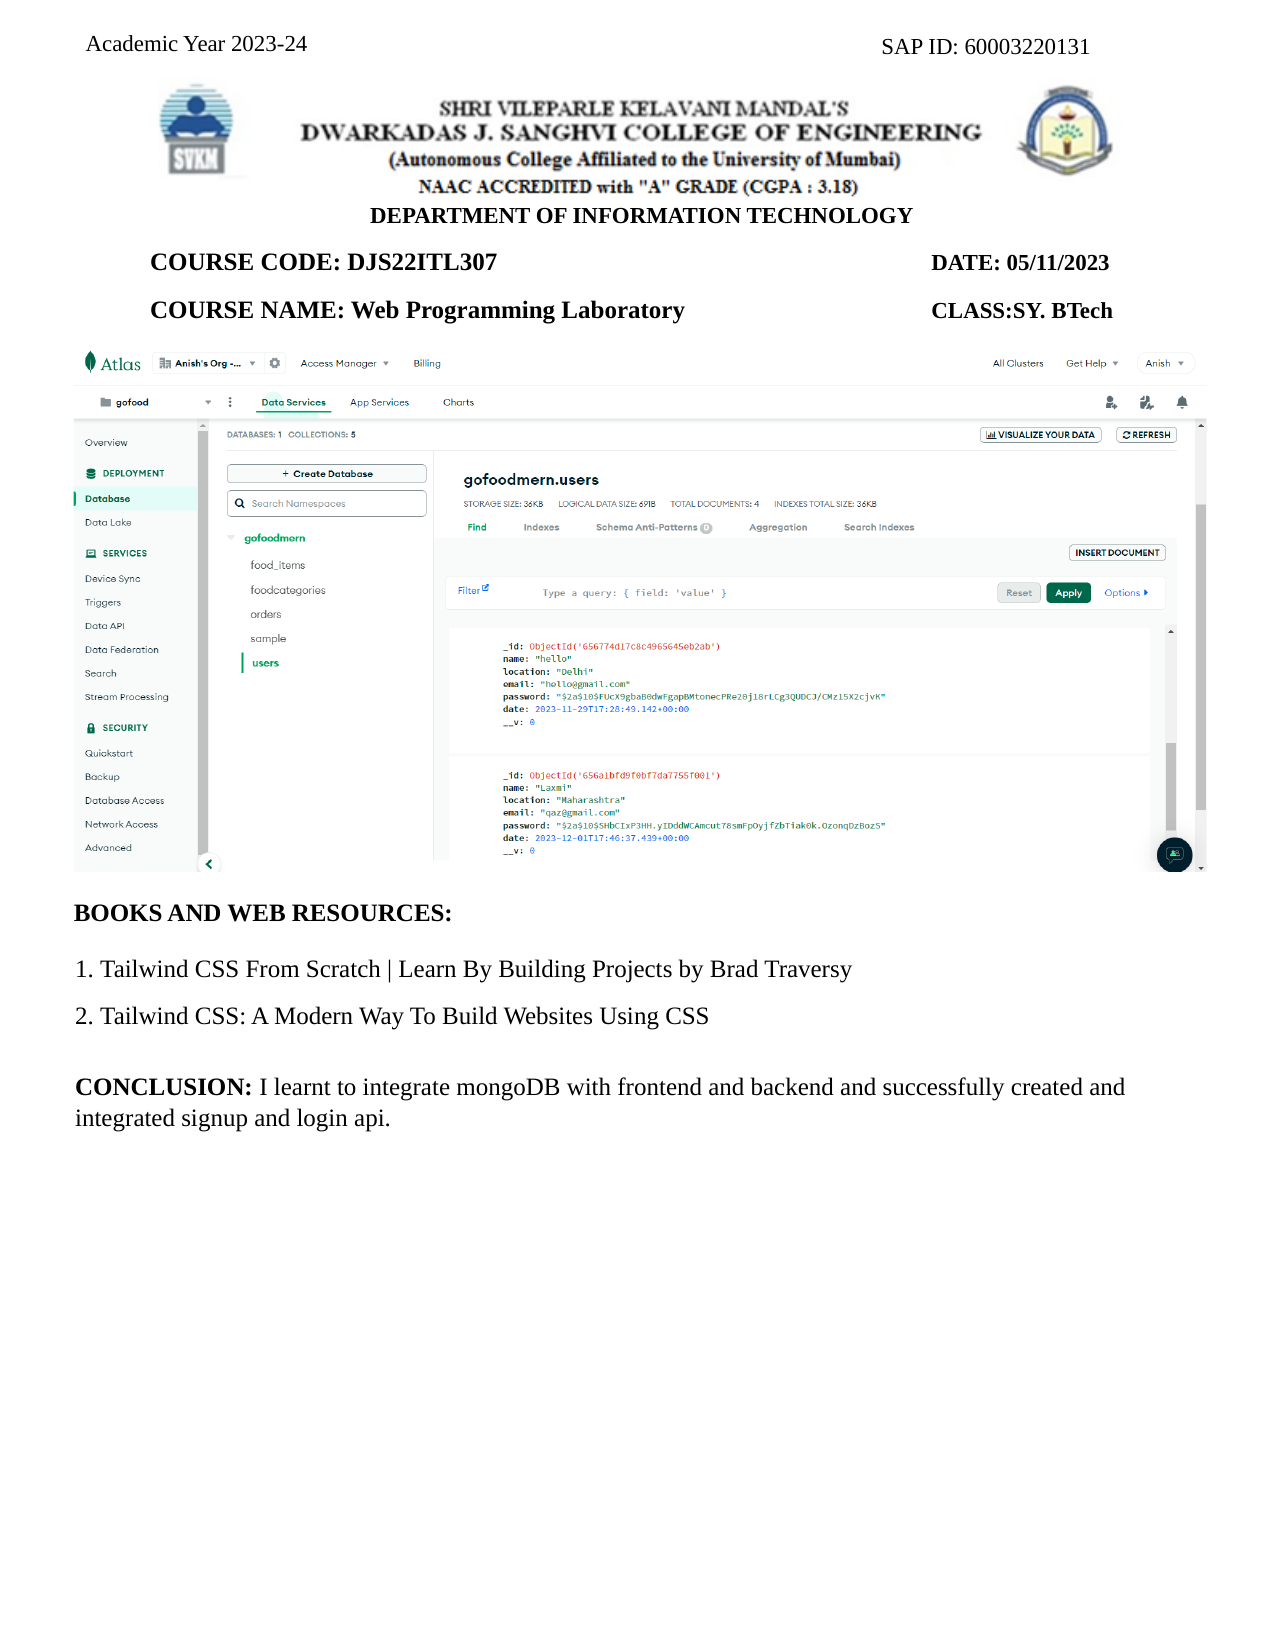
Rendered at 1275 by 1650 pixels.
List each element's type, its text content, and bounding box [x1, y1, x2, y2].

list Tailwind CSS: A Modern Way To Build Websites Using CSS [75, 1001, 1208, 1030]
picture [158, 75, 1126, 203]
text BOOKS AND WEB RESOURCES: [73, 898, 1208, 927]
list Tailwind CSS From Scratch | Learn By Building Projects by Brad Traversy [75, 954, 1208, 983]
picture [73, 342, 1207, 872]
text CONCLUSION: I learnt to integrate mongoDB with frontend and backend and successfully created and integrated signup and login api. [75, 1072, 1208, 1132]
